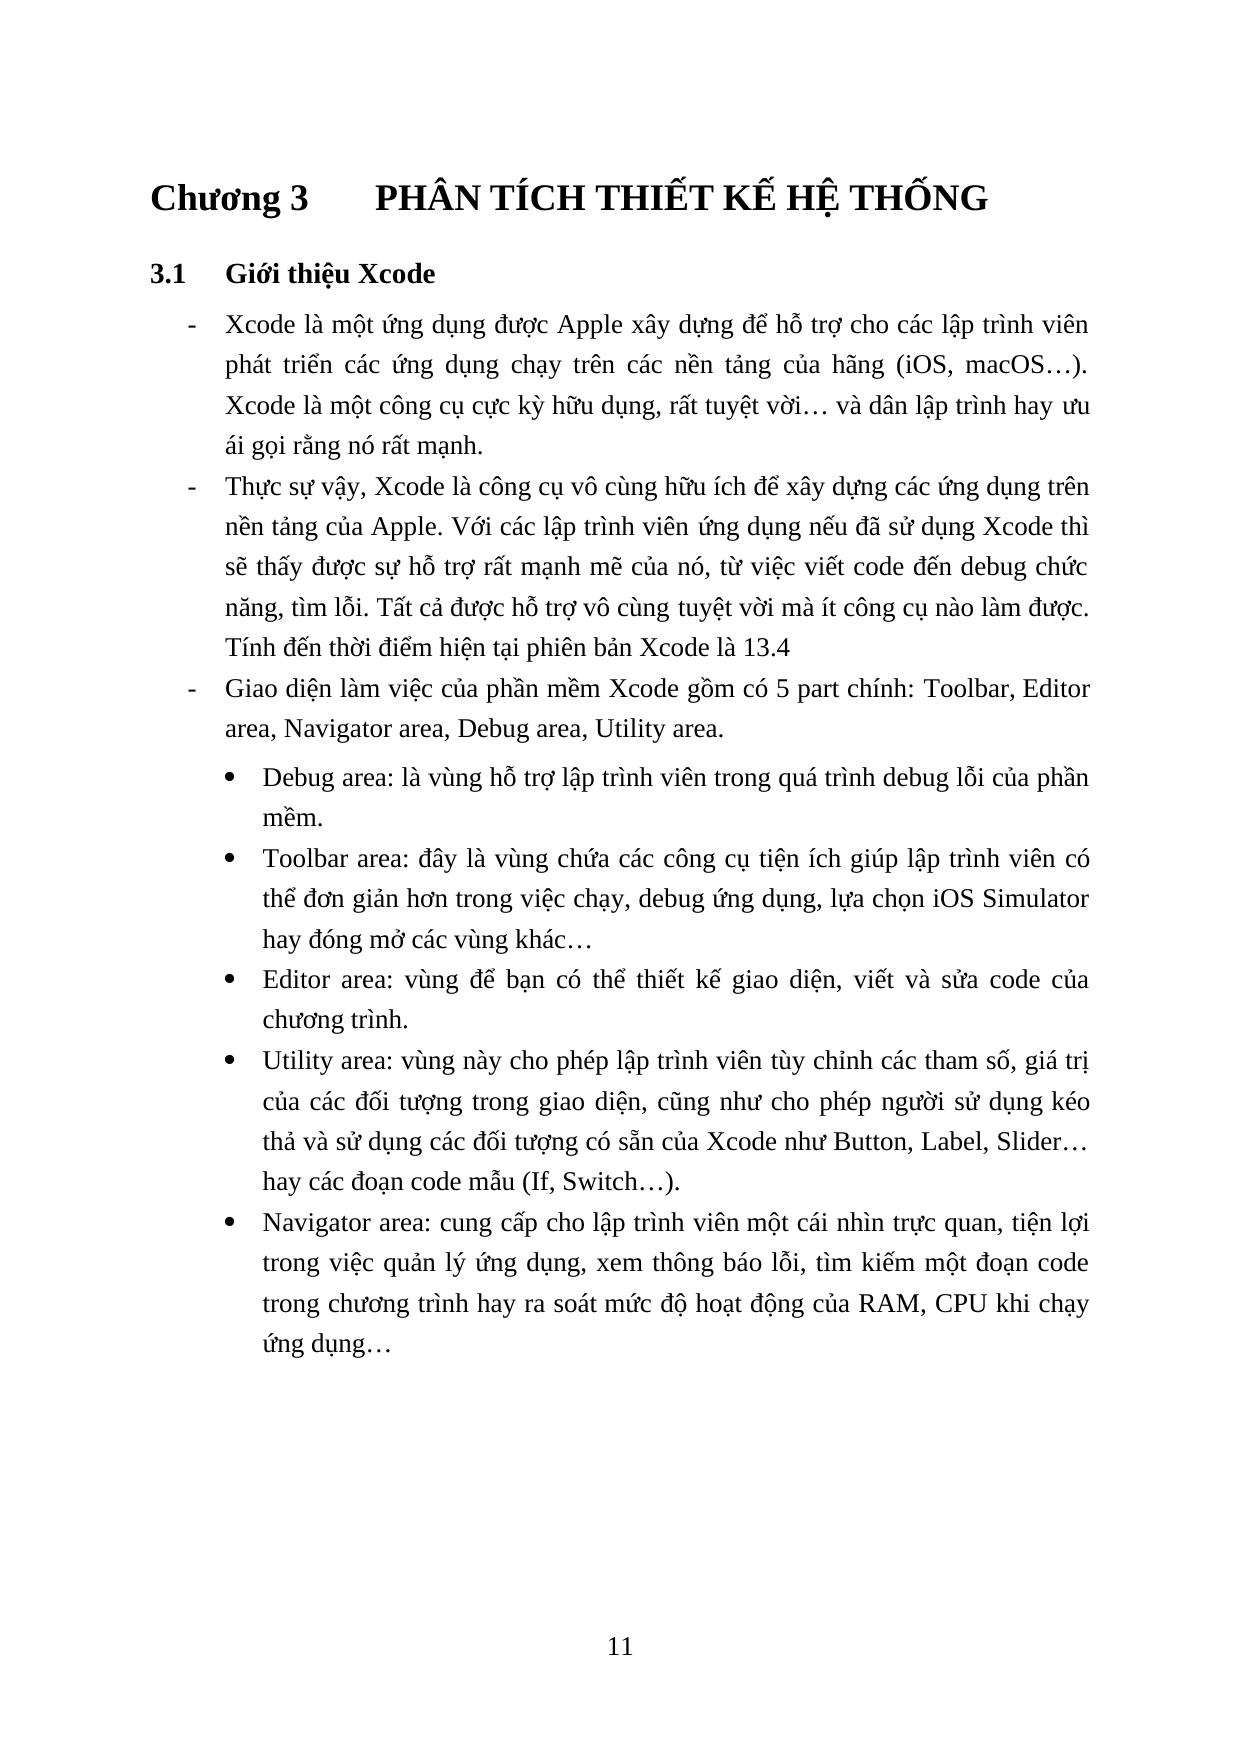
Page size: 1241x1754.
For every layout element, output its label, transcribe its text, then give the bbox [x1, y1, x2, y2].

list Navigator area: cung cấp cho lập trình viên một cái nhìn trực quan, tiện lợi trong việc quản lý ứng dụng, xem thông báo lỗi, tìm kiếm một đoạn code trong chương trình hay ra soát mức độ hoạt động của RAM, CPU khi chạy ứng dụng… [225, 1206, 1090, 1358]
subtitle Giới thiệu Xcode [150, 256, 1090, 289]
list Thực sự vậy, Xcode là công cụ vô cùng hữu ích để xây dựng các ứng dụng trên nền tảng của Apple. Với các lập trình viên ứng dụng nếu đã sử dụng Xcode thì sẽ thấy được sự hỗ trợ rất mạnh mẽ của nó, từ việc viết code đến debug chức năng, tìm lỗi. Tất cả được hỗ trợ vô cùng tuyệt vời mà ít công cụ nào làm được. Tính đến thời điểm hiện tại phiên bản Xcode là 13.4 [187, 469, 1090, 662]
subtitle PHÂN TÍCH THIẾT KẾ HỆ THỐNG [150, 175, 1090, 218]
list Xcode là một ứng dụng được Apple xây dựng để hỗ trợ cho các lập trình viên phát triển các ứng dụng chạy trên các nền tảng của hãng (iOS, macOS…). Xcode là một công cụ cực kỳ hữu dụng, rất tuyệt vời… và dân lập trình hay ưu ái gọi rằng nó rất mạnh. [187, 308, 1090, 460]
list Giao diện làm việc của phần mềm Xcode gồm có 5 part chính: Toolbar, Editor area, Navigator area, Debug area, Utility area. [187, 672, 1090, 743]
list Debug area: là vùng hỗ trợ lập trình viên trong quá trình debug lỗi của phần mềm. [225, 761, 1090, 832]
list Editor area: vùng để bạn có thể thiết kế giao diện, viết và sửa code của chương trình. [225, 963, 1090, 1035]
list Toolbar area: đây là vùng chứa các công cụ tiện ích giúp lập trình viên có thể đơn giản hơn trong việc chạy, debug ứng dụng, lựa chọn iOS Simulator hay đóng mở các vùng khác… [225, 842, 1090, 954]
list Utility area: vùng này cho phép lập trình viên tùy chỉnh các tham số, giá trị của các đối tượng trong giao diện, cũng như cho phép người sử dụng kéo thả và sử dụng các đối tượng có sẵn của Xcode như Button, Label, Slider… hay các đoạn code mẫu (If, Switch…). [225, 1044, 1090, 1197]
